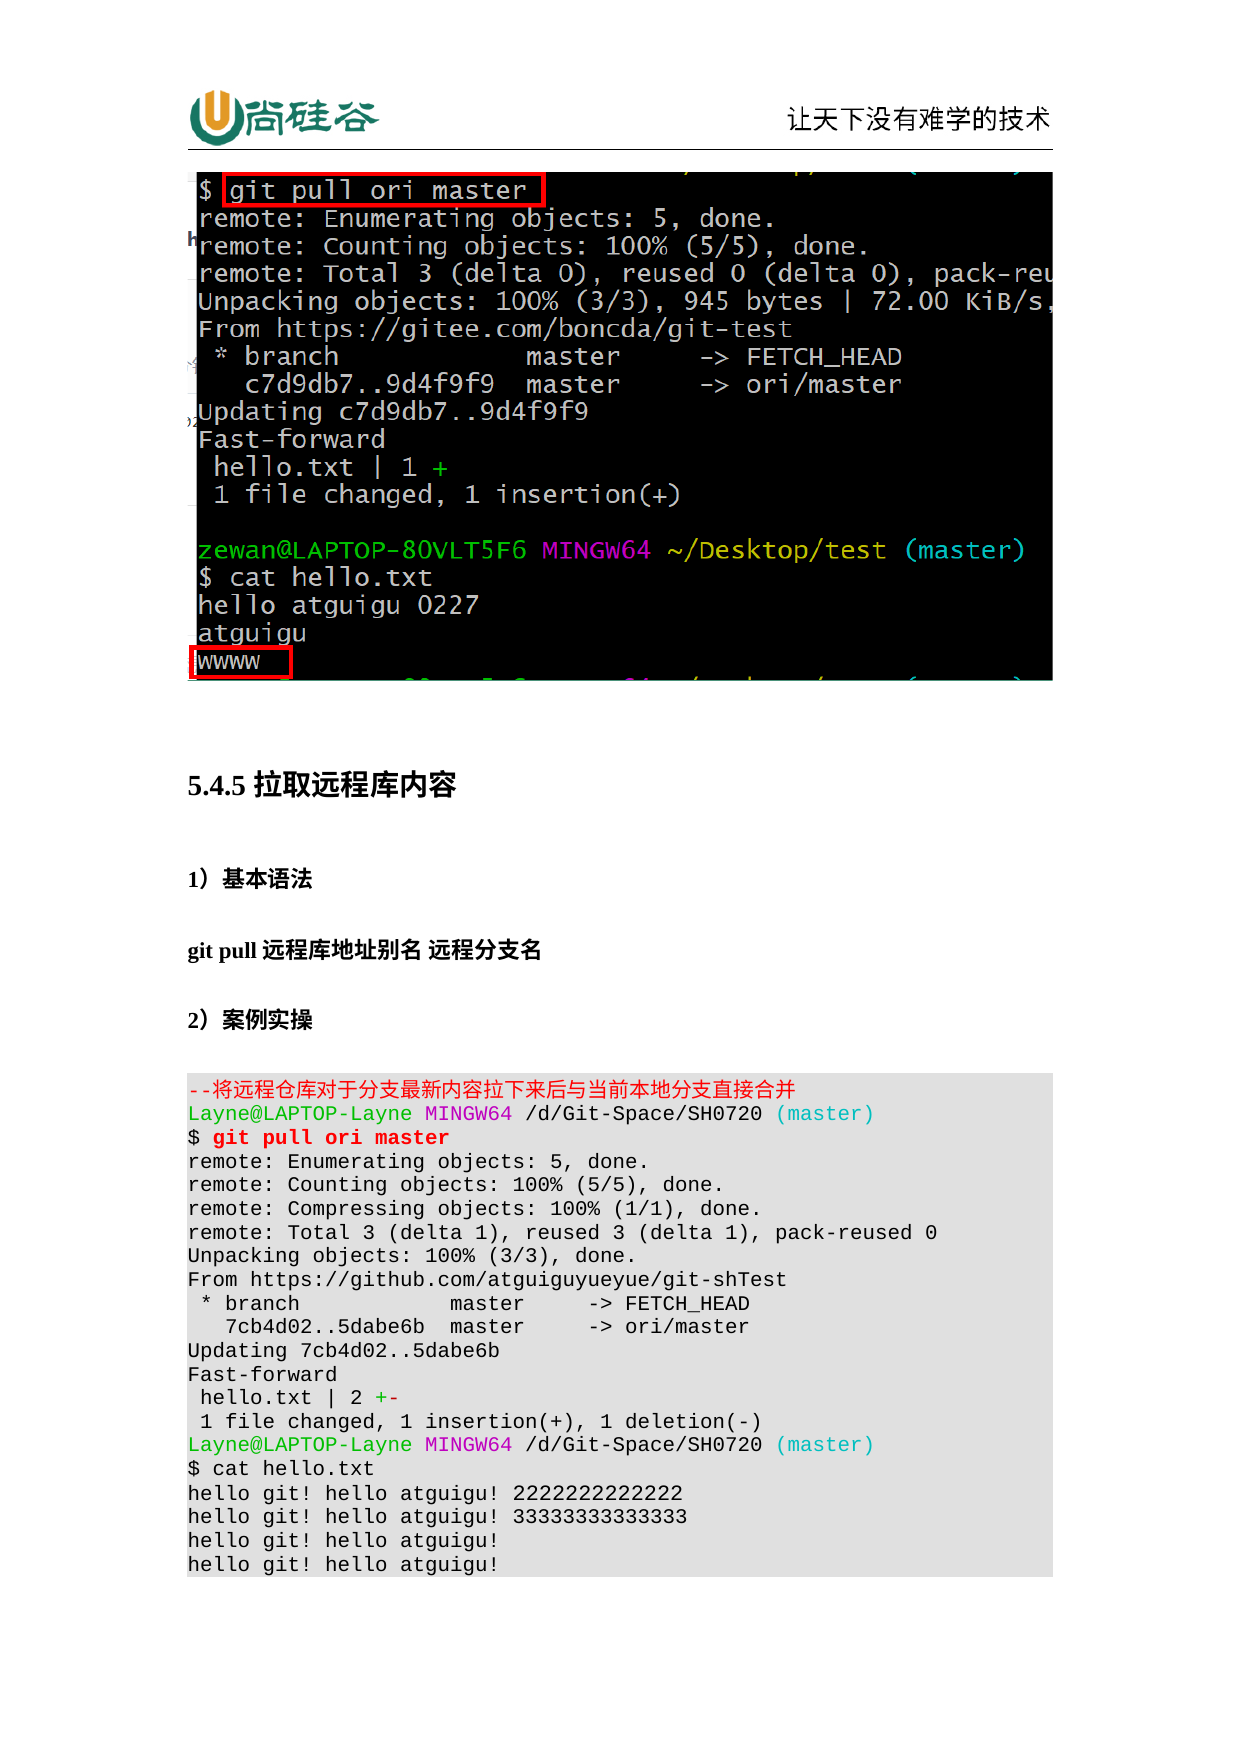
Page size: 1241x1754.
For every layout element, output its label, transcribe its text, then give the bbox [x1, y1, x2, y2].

text Layne@LAPTOP-Layne MINGW64 /d/Git-Space/SH0720 (master) [187, 1434, 1053, 1458]
text hello git! hello atguigu! 2222222222222 [187, 1482, 1053, 1507]
text hello git! hello atguigu! [187, 1530, 1053, 1554]
text 1 file changed, 1 insertion(+), 1 deletion(-) [187, 1411, 1053, 1434]
text git pull 远程库地址别名 远程分支名 [187, 932, 1053, 965]
subtitle 5.4.5 拉取远程库内容 [187, 762, 1053, 804]
text 2）案例实操 [187, 1002, 1053, 1036]
text * branch master -> FETCH_HEAD [187, 1293, 1053, 1316]
text Layne@LAPTOP-Layne MINGW64 /d/Git-Space/SH0720 (master) [187, 1103, 1053, 1127]
picture [187, 172, 1053, 688]
picture [187, 88, 1053, 147]
text $ git pull ori master [187, 1127, 1053, 1151]
text remote: Total 3 (delta 1), reused 3 (delta 1), pack-reused 0 [187, 1222, 1053, 1245]
text remote: Counting objects: 100% (5/5), done. [187, 1174, 1053, 1198]
text Fast-forward [187, 1363, 1053, 1387]
text Unpacking objects: 100% (3/3), done. [187, 1245, 1053, 1269]
text remote: Compressing objects: 100% (1/1), done. [187, 1198, 1053, 1222]
text From https://github.com/atguiguyueyue/git-shTest [187, 1269, 1053, 1293]
text 1）基本语法 [187, 861, 1053, 894]
text $ cat hello.txt [187, 1458, 1053, 1482]
text 7cb4d02..5dabe6b master -> ori/master [187, 1316, 1053, 1340]
text --将远程仓库对于分支最新内容拉下来后与当前本地分支直接合并 [187, 1073, 1053, 1103]
text remote: Enumerating objects: 5, done. [187, 1151, 1053, 1174]
text hello git! hello atguigu! 33333333333333 [187, 1507, 1053, 1530]
text Updating 7cb4d02..5dabe6b [187, 1340, 1053, 1363]
text hello git! hello atguigu! [187, 1554, 1053, 1577]
text hello.txt | 2 +- [187, 1387, 1053, 1411]
